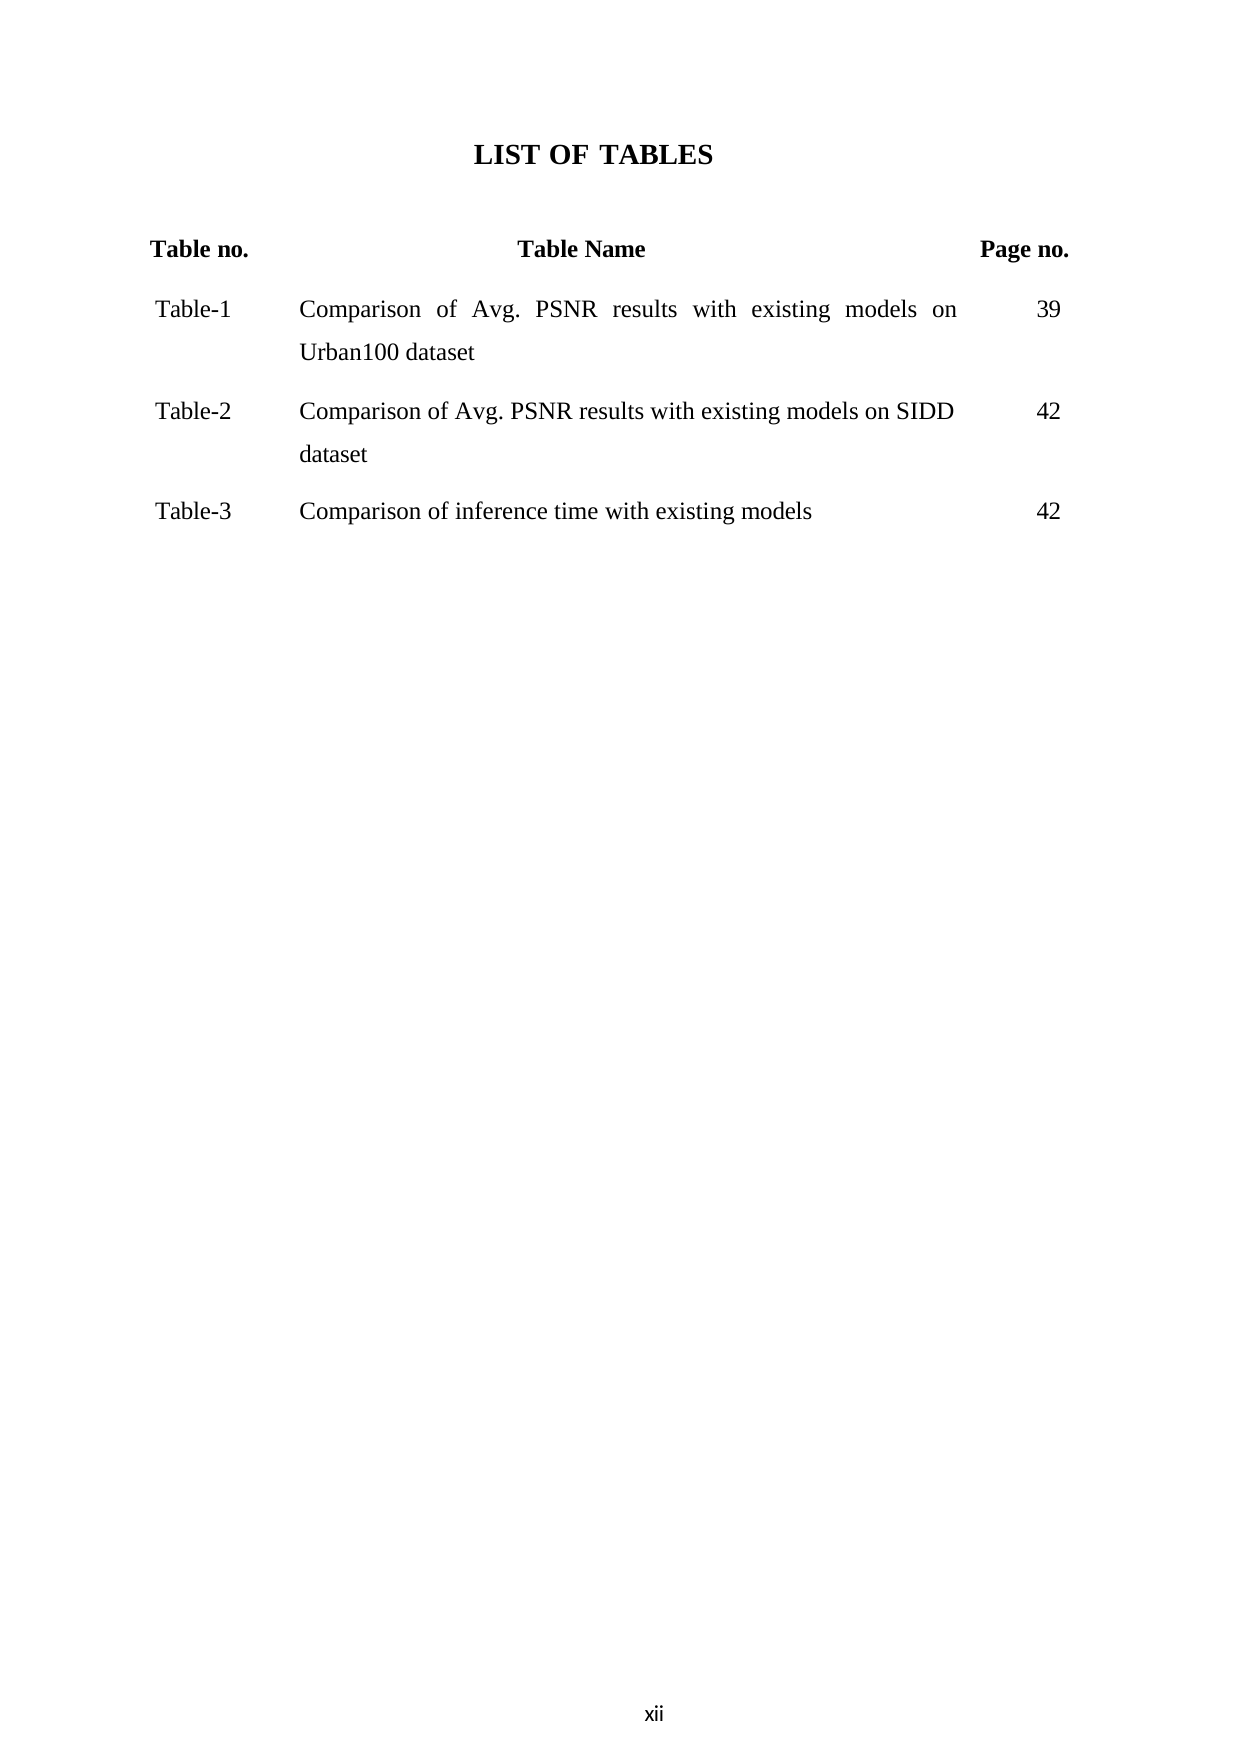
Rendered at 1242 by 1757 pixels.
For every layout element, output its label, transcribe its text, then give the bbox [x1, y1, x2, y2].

table_cell Table-3 [144, 484, 274, 527]
table_cell 42 [975, 484, 1074, 527]
table_cell Comparison of Avg. PSNR results with existing models on Urban100 dataset [274, 279, 975, 382]
table_header Table Name [274, 235, 975, 279]
table_header Table no. [144, 235, 274, 279]
table_cell Table-1 [144, 279, 274, 382]
table_cell 42 [975, 382, 1074, 483]
text LIST OF TABLES [133, 137, 1054, 171]
table_cell Table-2 [144, 382, 274, 483]
table_header Page no. [975, 235, 1074, 279]
table_cell Comparison of Avg. PSNR results with existing models on SIDD dataset [274, 382, 975, 483]
table_cell Comparison of inference time with existing models [274, 484, 975, 527]
table_cell 39 [975, 279, 1074, 382]
